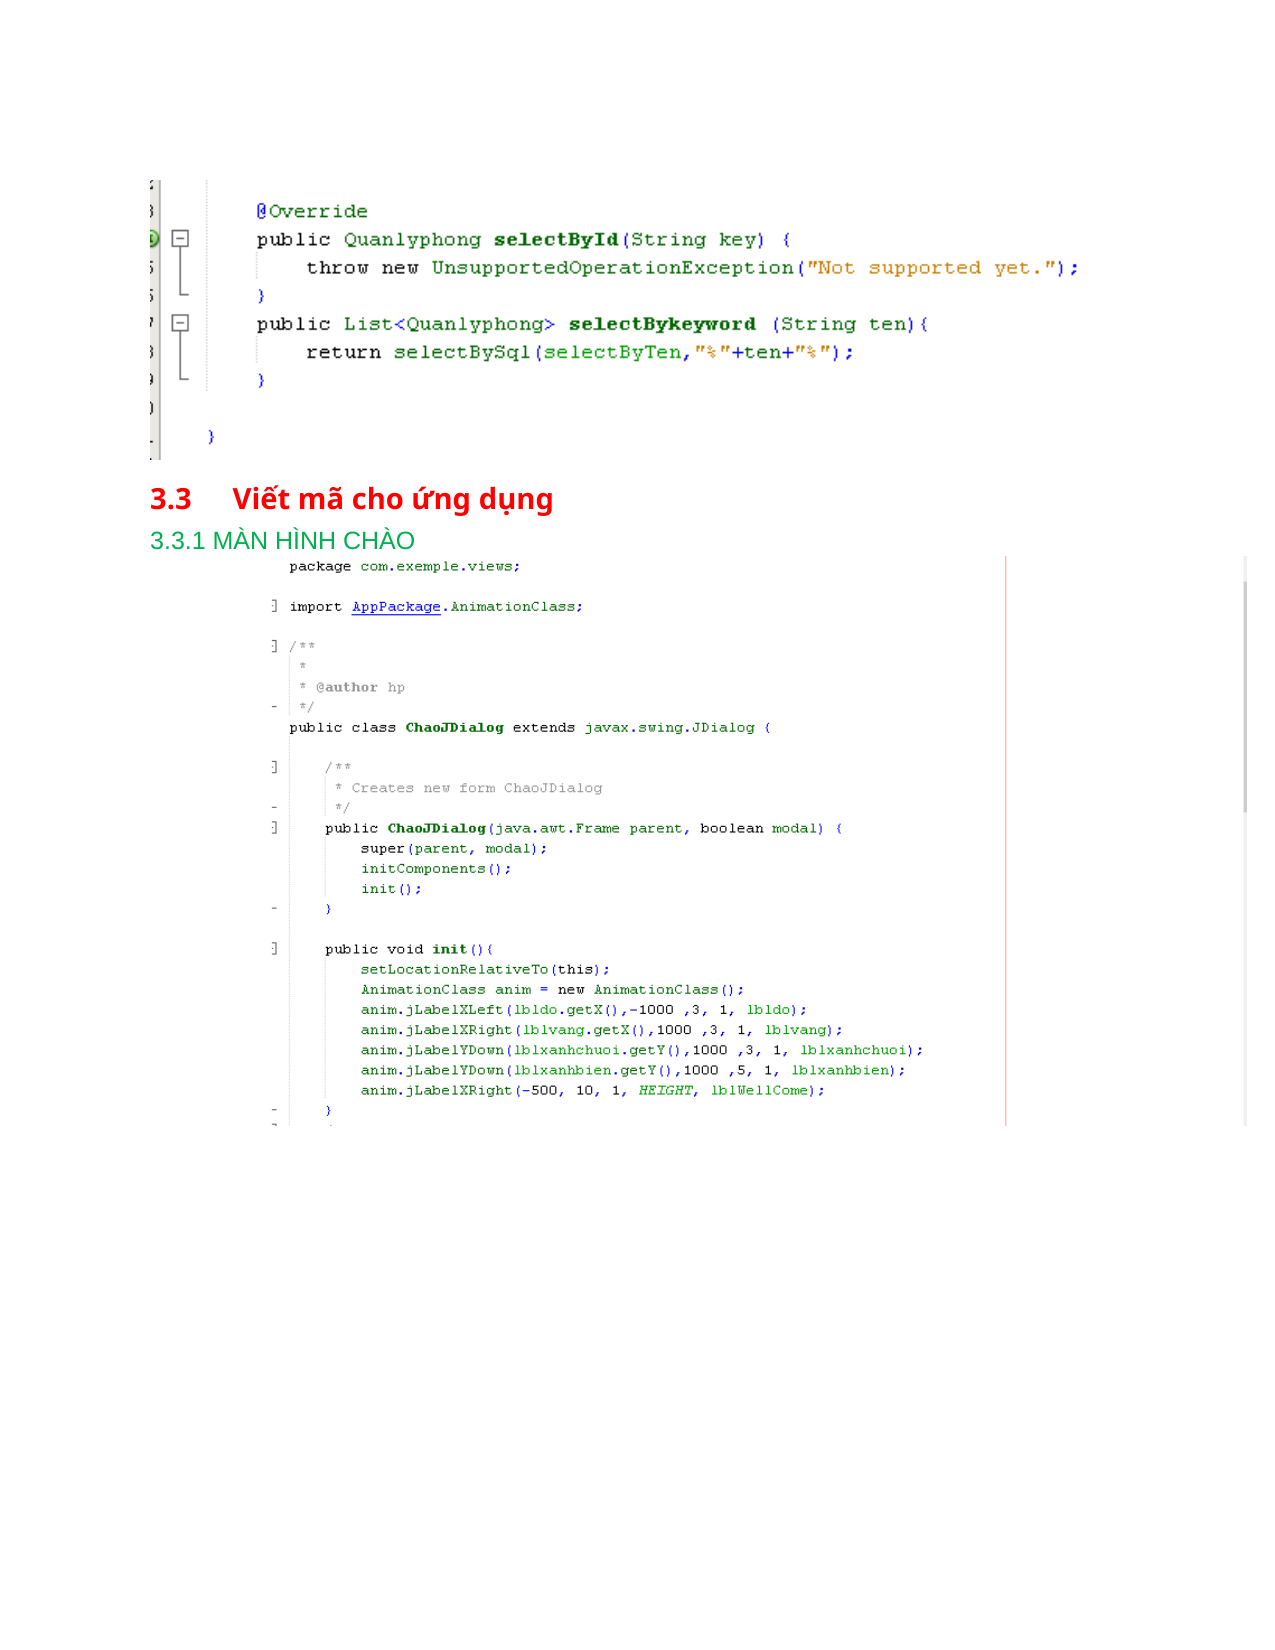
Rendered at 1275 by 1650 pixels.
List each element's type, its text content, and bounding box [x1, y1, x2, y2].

picture [150, 180, 1089, 460]
subtitle 3.3.1 MÀN HÌNH CHÀO [150, 526, 1125, 554]
picture [271, 556, 1247, 1126]
subtitle Viết mã cho ứng dụng [150, 479, 1125, 518]
